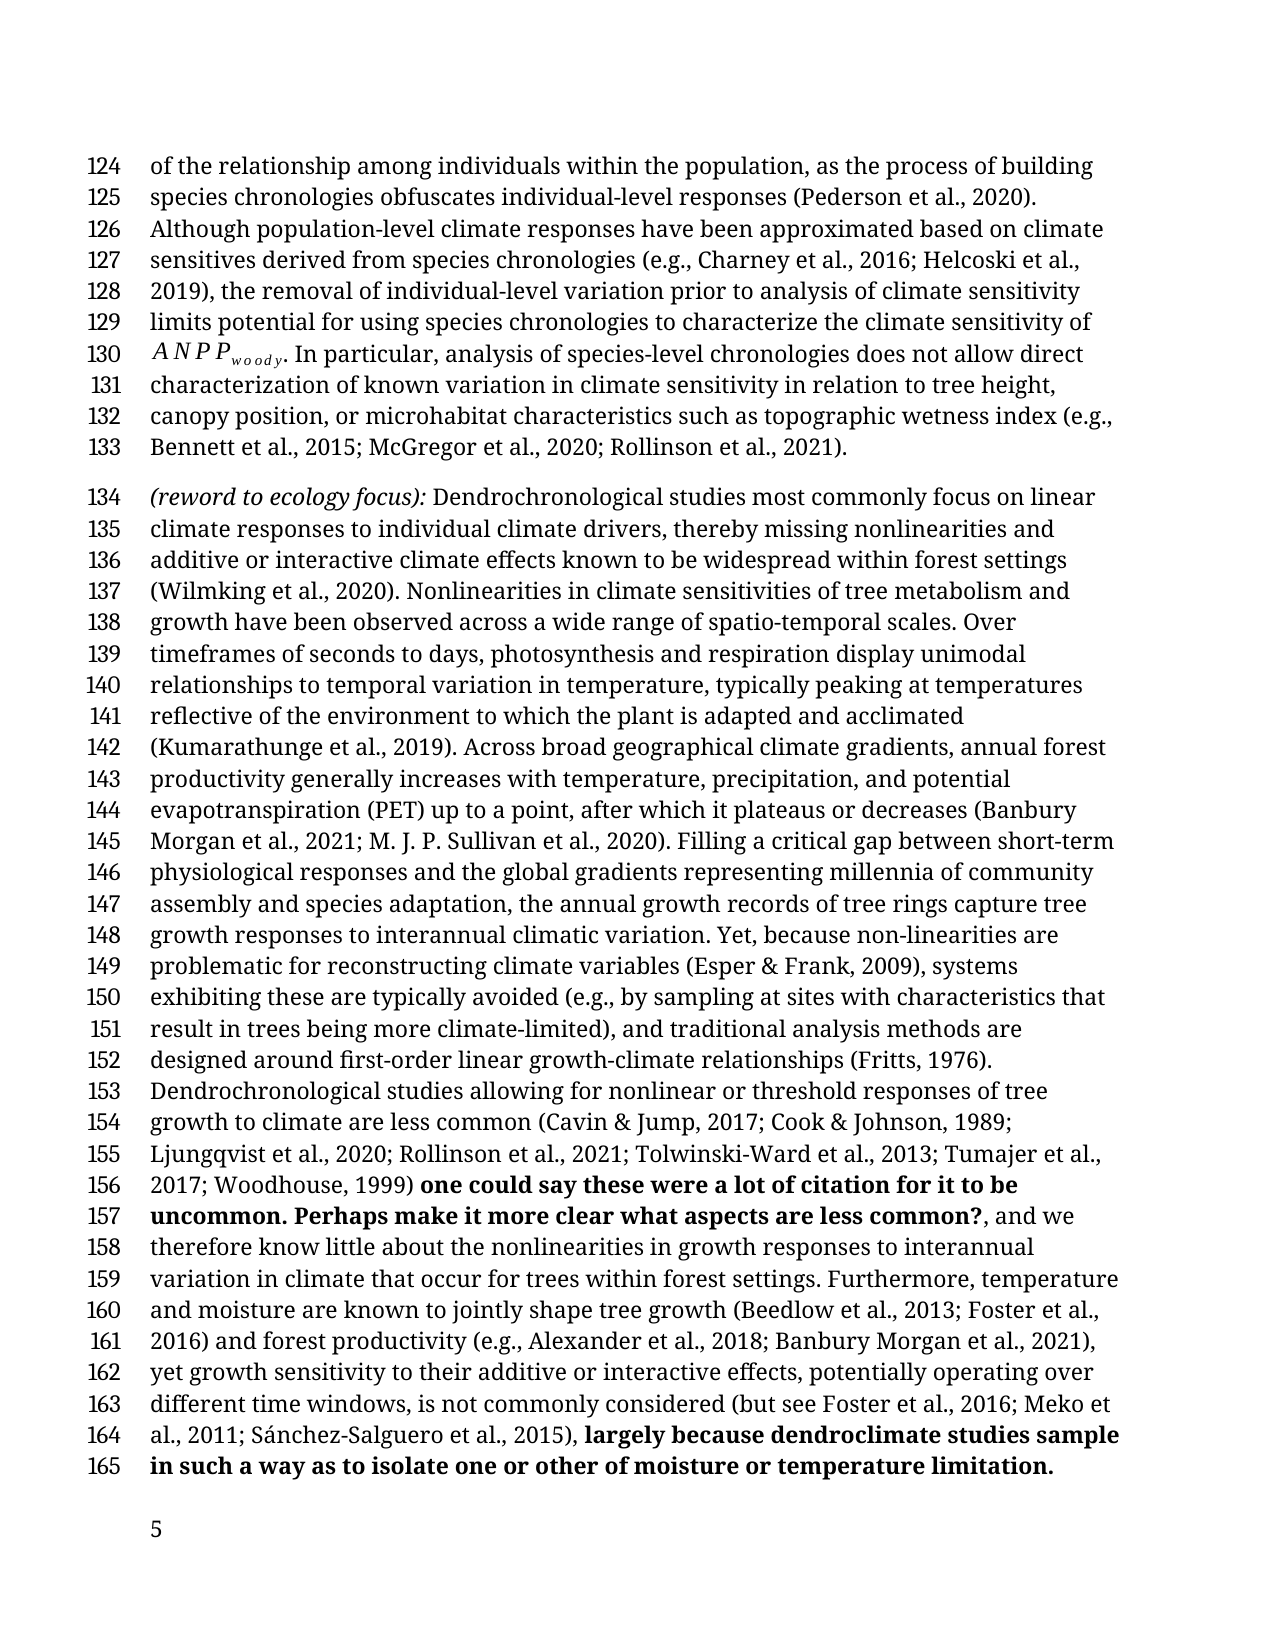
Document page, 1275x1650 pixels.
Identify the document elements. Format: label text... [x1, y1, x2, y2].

text (reword to ecology focus): Dendrochronological studies most commonly focus on linear climate responses to individual climate drivers, thereby missing nonlinearities and additive or interactive climate effects known to be widespread within forest settings (Wilmking et al., 2020). Nonlinearities in climate sensitivities of tree metabolism and growth have been observed across a wide range of spatio-temporal scales. Over timeframes of seconds to days, photosynthesis and respiration display unimodal relationships to temporal variation in temperature, typically peaking at temperatures reflective of the environment to which the plant is adapted and acclimated (Kumarathunge et al., 2019). Across broad geographical climate gradients, annual forest productivity generally increases with temperature, precipitation, and potential evapotranspiration (PET) up to a point, after which it plateaus or decreases (Banbury Morgan et al., 2021; M. J. P. Sullivan et al., 2020). Filling a critical gap between short-term physiological responses and the global gradients representing millennia of community assembly and species adaptation, the annual growth records of tree rings capture tree growth responses to interannual climatic variation. Yet, because non-linearities are problematic for reconstructing climate variables (Esper & Frank, 2009), systems exhibiting these are typically avoided (e.g., by sampling at sites with characteristics that result in trees being more climate-limited), and traditional analysis methods are designed around first-order linear growth-climate relationships (Fritts, 1976). Dendrochronological studies allowing for nonlinear or threshold responses of tree growth to climate are less common (Cavin & Jump, 2017; Cook & Johnson, 1989; Ljungqvist et al., 2020; Rollinson et al., 2021; Tolwinski-Ward et al., 2013; Tumajer et al., 2017; Woodhouse, 1999) one could say these were a lot of citation for it to be uncommon. Perhaps make it more clear what aspects are less common?, and we therefore know little about the nonlinearities in growth responses to interannual variation in climate that occur for trees within forest settings. Furthermore, temperature and moisture are known to jointly shape tree growth (Beedlow et al., 2013; Foster et al., 2016) and forest productivity (e.g., Alexander et al., 2018; Banbury Morgan et al., 2021), yet growth sensitivity to their additive or interactive effects, potentially operating over different time windows, is not commonly considered (but see Foster et al., 2016; Meko et al., 2011; Sánchez-Salguero et al., 2015), largely because dendroclimate studies sample in such a way as to isolate one or other of moisture or temperature limitation. [150, 481, 1125, 1481]
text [150, 150, 1125, 463]
